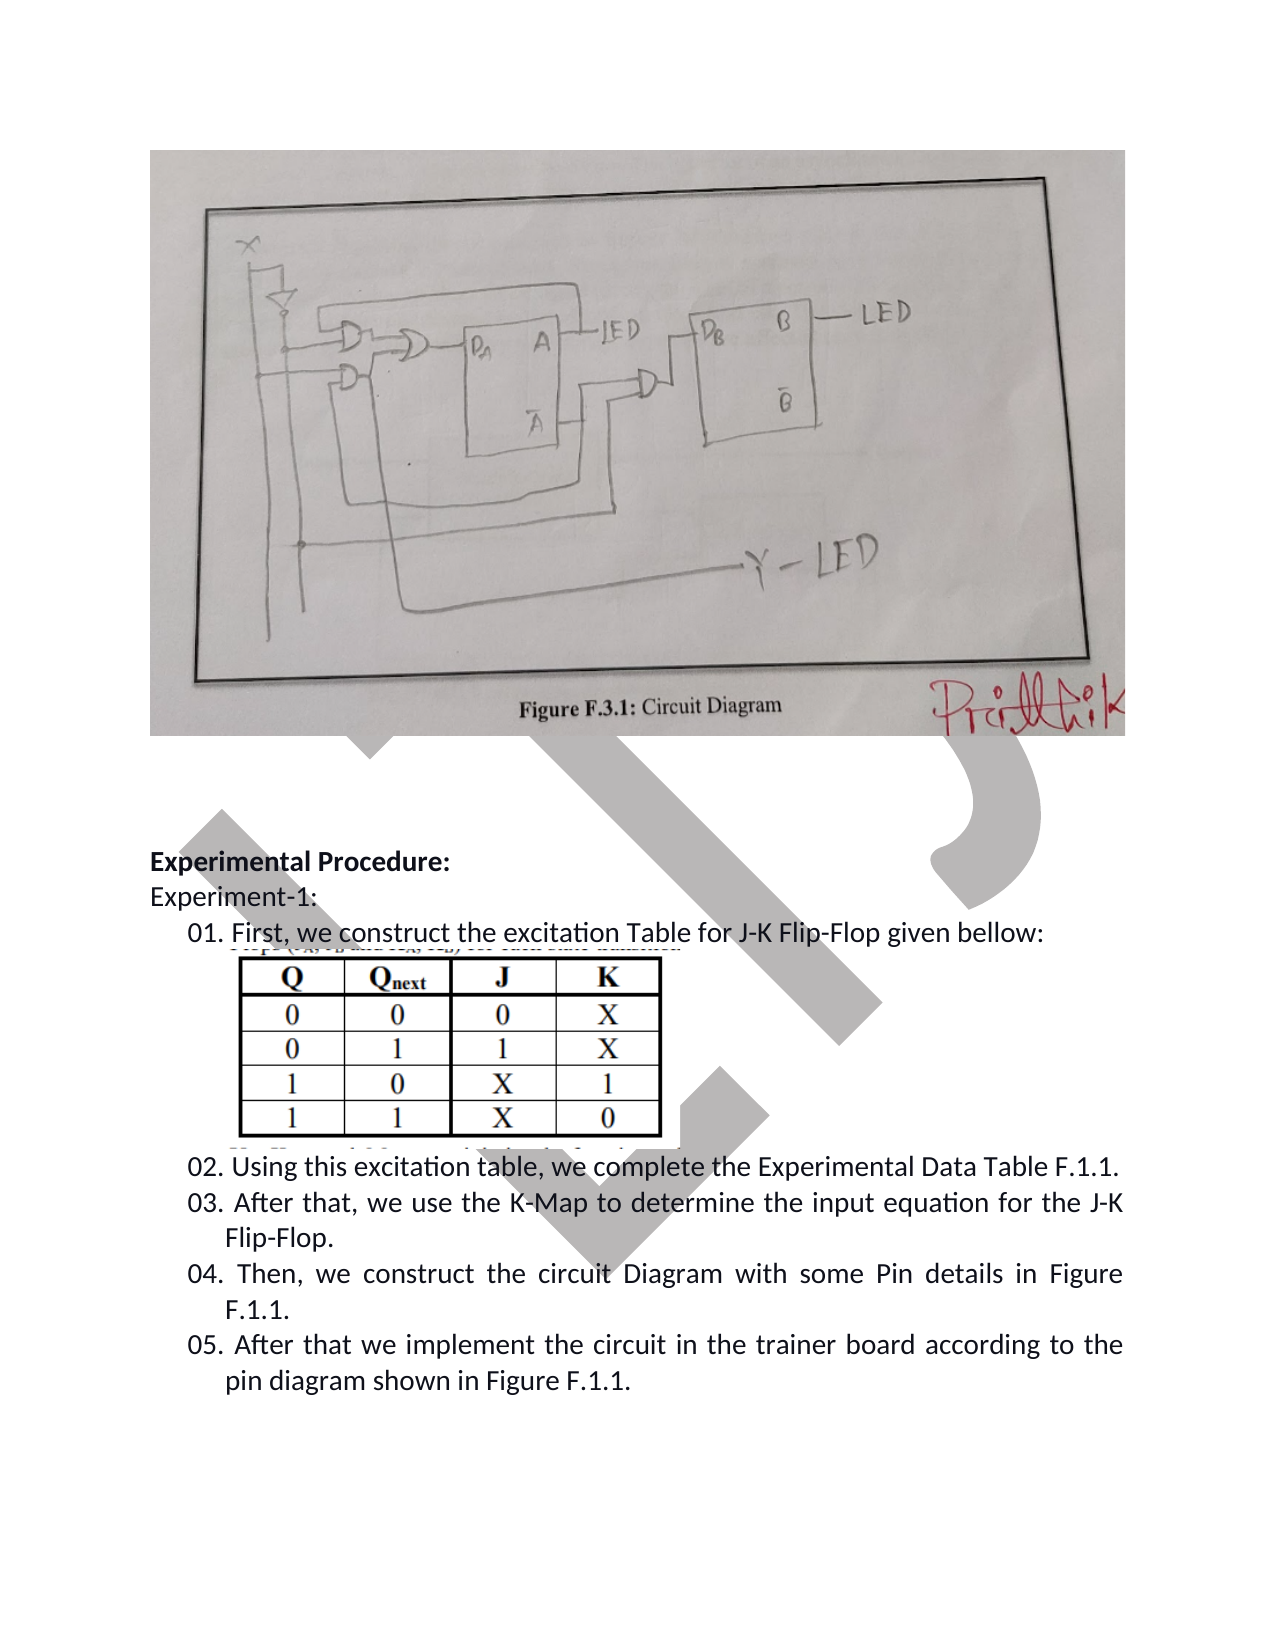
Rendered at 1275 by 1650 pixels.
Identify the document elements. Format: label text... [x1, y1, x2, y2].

list After that we implement the circuit in the trainer board according to the pin diagram shown in Figure F.1.1. [187, 1326, 1125, 1398]
picture [150, 150, 1125, 736]
list Then, we construct the circuit Diagram with some Pin details in Figure F.1.1. [187, 1255, 1125, 1326]
list Using this excitation table, we complete the Experimental Data Table F.1.1. [187, 1148, 1125, 1184]
picture [225, 949, 680, 1149]
text Experiment-1: [150, 878, 1125, 914]
text Experimental Procedure: [150, 843, 1125, 878]
list First, we construct the excitation Table for J-K Flip-Flop given bellow: [187, 914, 1125, 949]
list After that, we use the K-Map to determine the input equation for the J-K Flip-Flop. [187, 1184, 1125, 1255]
